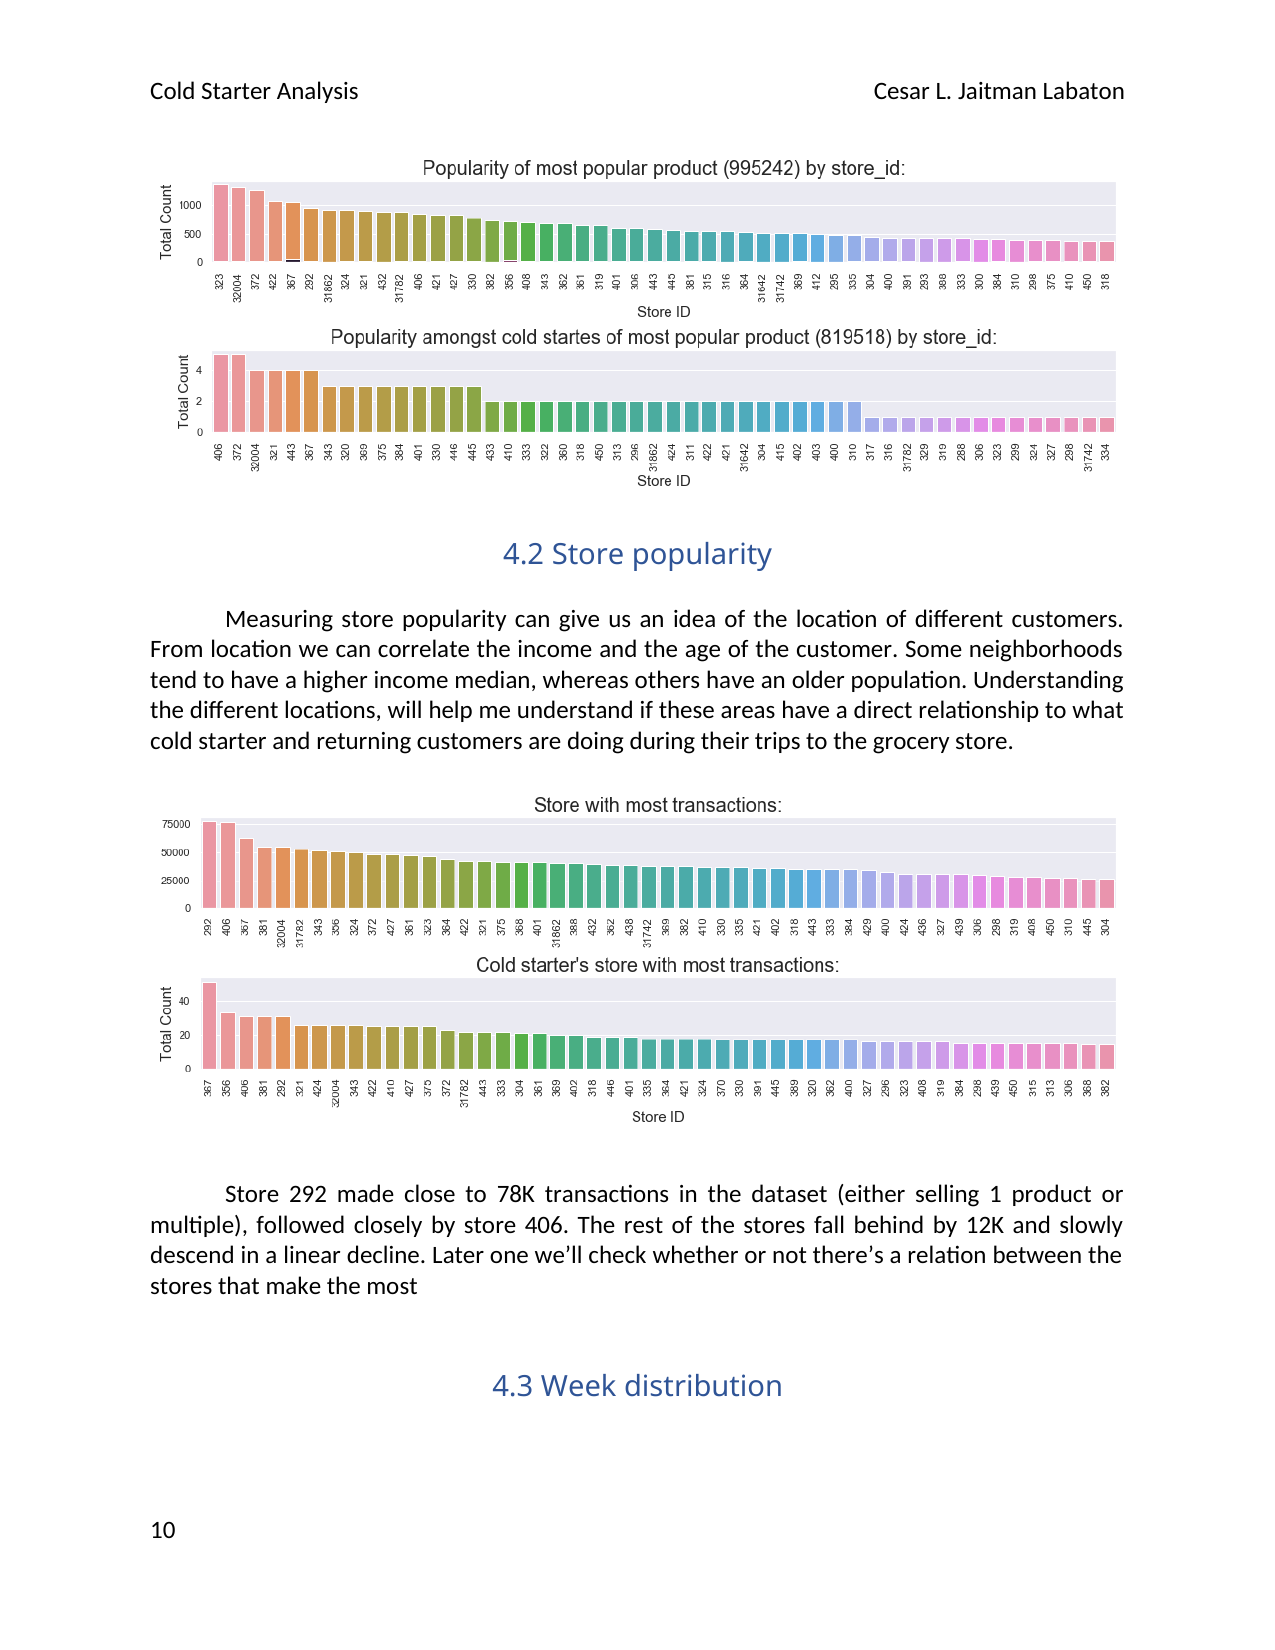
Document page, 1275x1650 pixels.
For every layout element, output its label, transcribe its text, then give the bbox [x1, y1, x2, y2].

picture [150, 786, 1125, 1135]
subtitle 4.2 Store popularity [150, 533, 1125, 573]
subtitle 4.3 Week distribution [150, 1366, 1125, 1405]
picture [150, 150, 1125, 499]
text Store 292 made close to 78K transactions in the dataset (either selling 1 product or multiple), followed closely by store 406. The rest of the stores fall behind by 12K and slowly descend in a linear decline. Later one we’ll check whether or not there’s a relation between the stores that make the most [150, 1178, 1125, 1300]
text Measuring store popularity can give us an idea of the location of different customers. From location we can correlate the income and the age of the customer. Some neighborhoods tend to have a higher income median, whereas others have an older population. Understanding the different locations, will help me understand if these areas have a direct relationship to what cold starter and returning customers are doing during their trips to the grocery store. [150, 603, 1125, 756]
